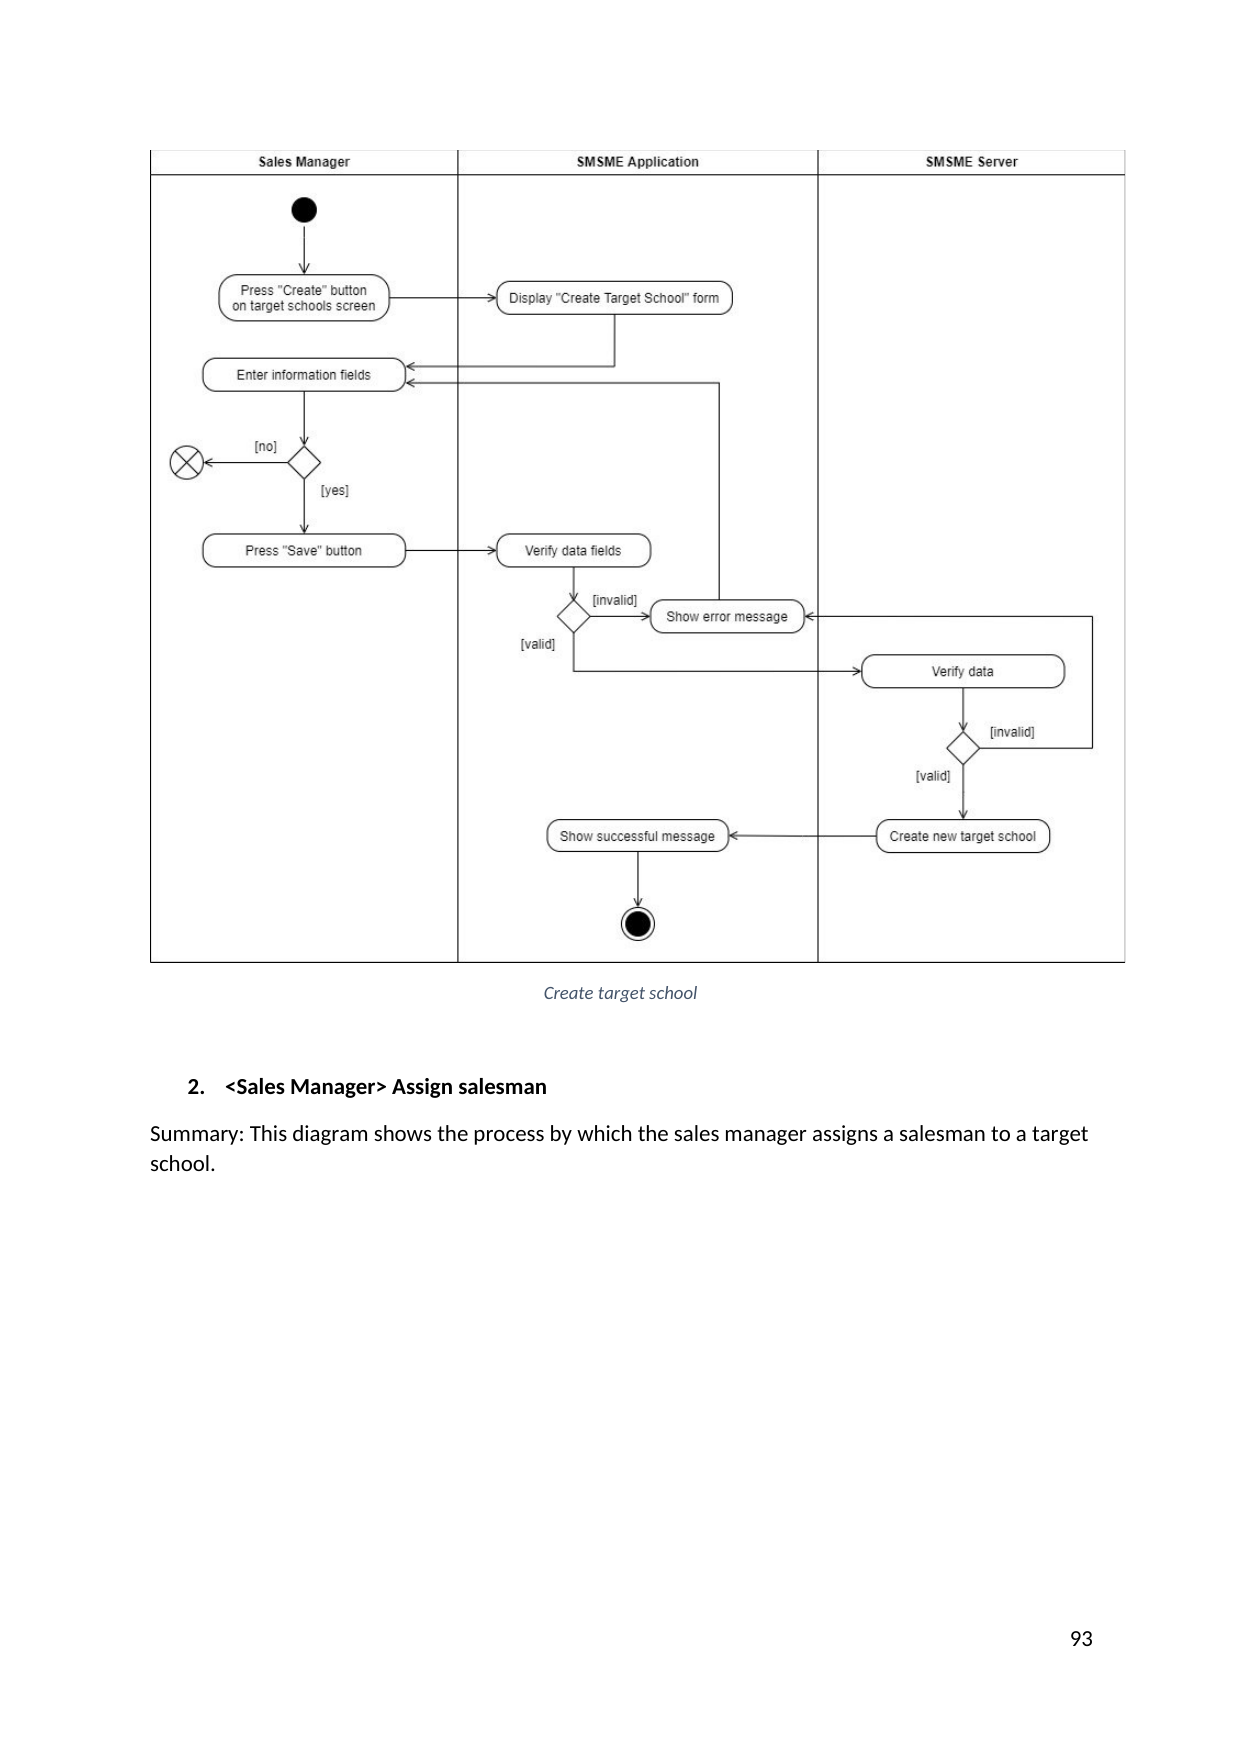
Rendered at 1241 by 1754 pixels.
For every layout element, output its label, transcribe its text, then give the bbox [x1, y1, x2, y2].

picture [150, 150, 1125, 963]
text Create target school [150, 982, 1093, 1004]
list <Sales Manager> Assign salesman [187, 1072, 1093, 1100]
text Summary: This diagram shows the process by which the sales manager assigns a salesman to a target school. [150, 1119, 1093, 1177]
